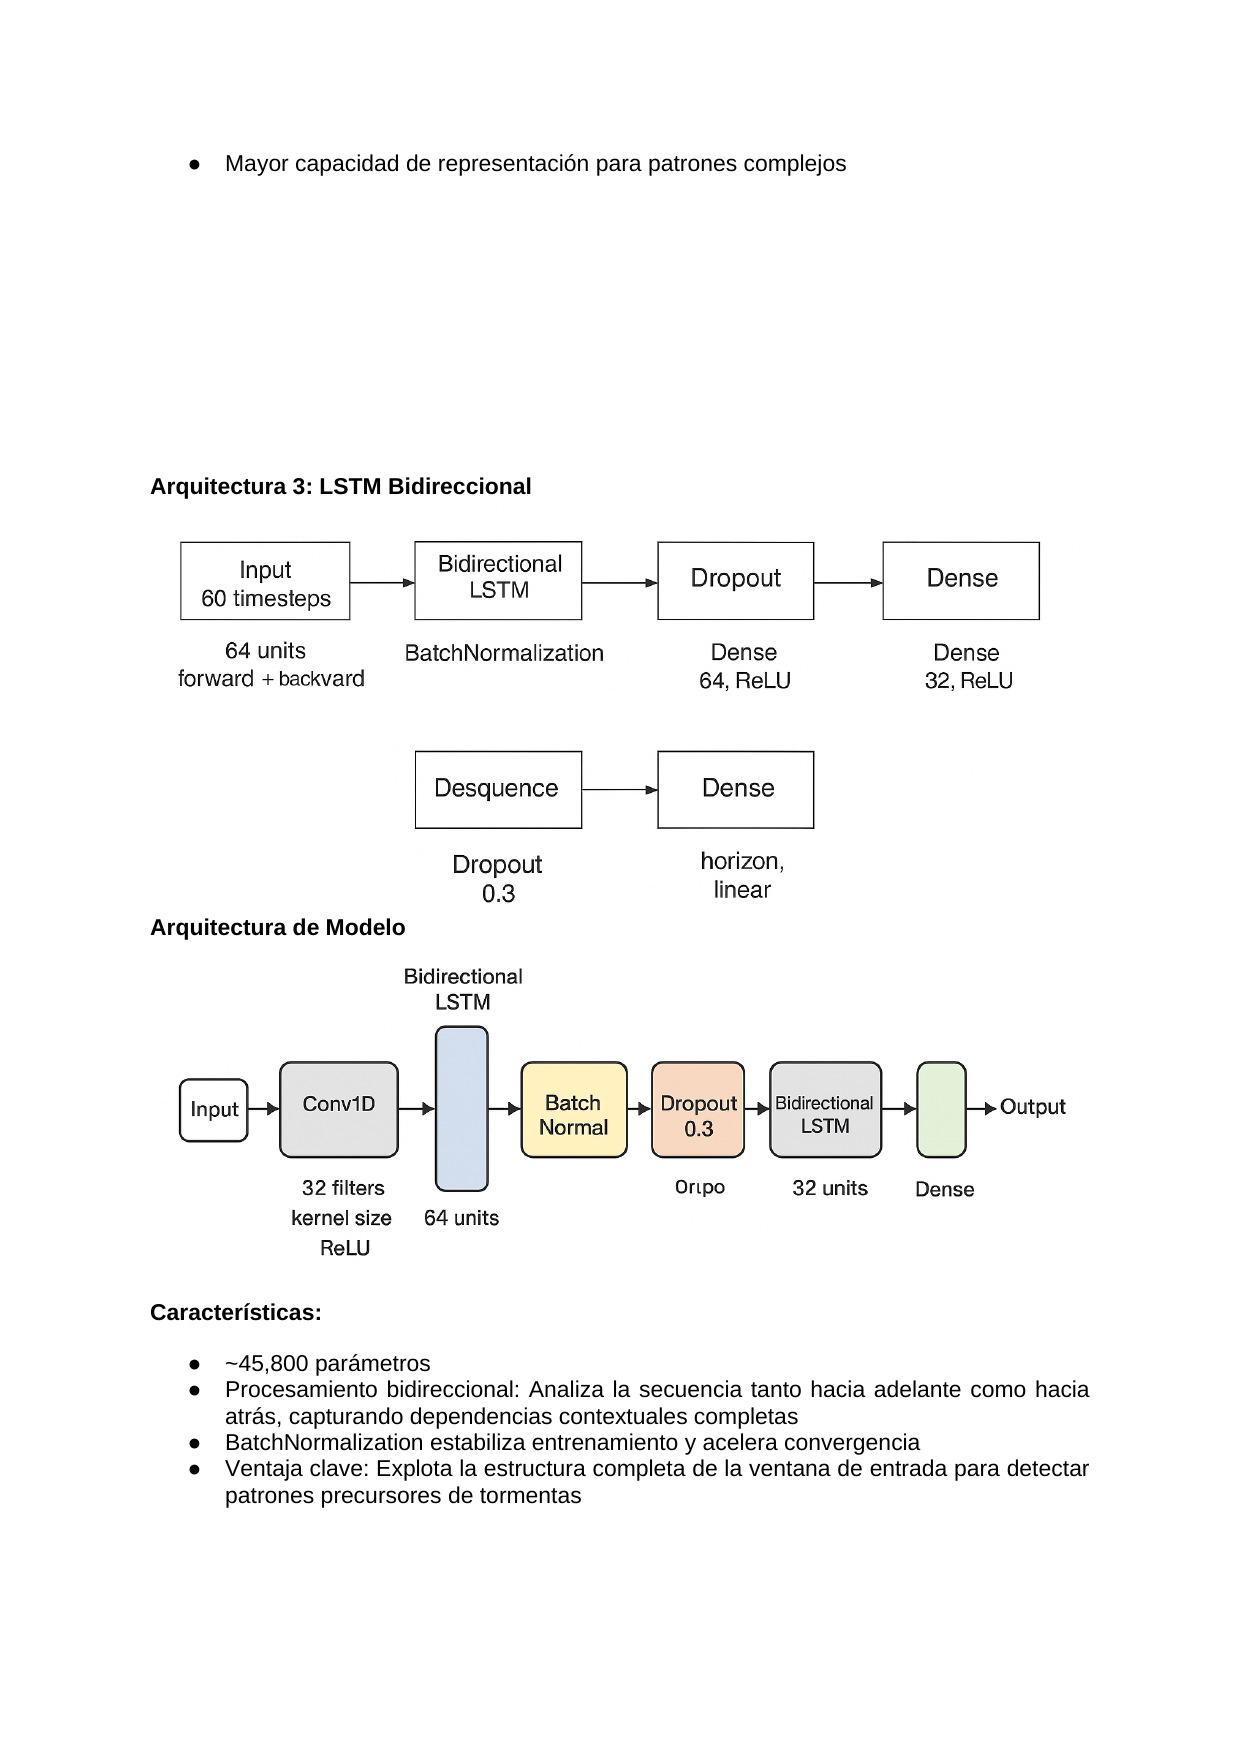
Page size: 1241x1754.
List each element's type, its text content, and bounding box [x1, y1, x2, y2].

text Características: [150, 1298, 1090, 1325]
list Mayor capacidad de representación para patrones complejos [187, 150, 1090, 176]
list BatchNormalization estabiliza entrenamiento y acelera convergencia [187, 1429, 1090, 1455]
text Arquitectura 3: LSTM Bidireccional [150, 473, 1090, 499]
picture [150, 943, 1091, 1295]
text Arquitectura de Modelo [150, 913, 1090, 940]
list Procesamiento bidireccional: Analiza la secuencia tanto hacia adelante como hacia atrás, capturando dependencias contextuales completas [187, 1376, 1090, 1429]
list ~45,800 parámetros [187, 1350, 1090, 1376]
list Ventaja clave: Explota la estructura completa de la ventana de entrada para detectar patrones precursores de tormentas [187, 1455, 1090, 1508]
picture [150, 503, 1091, 910]
